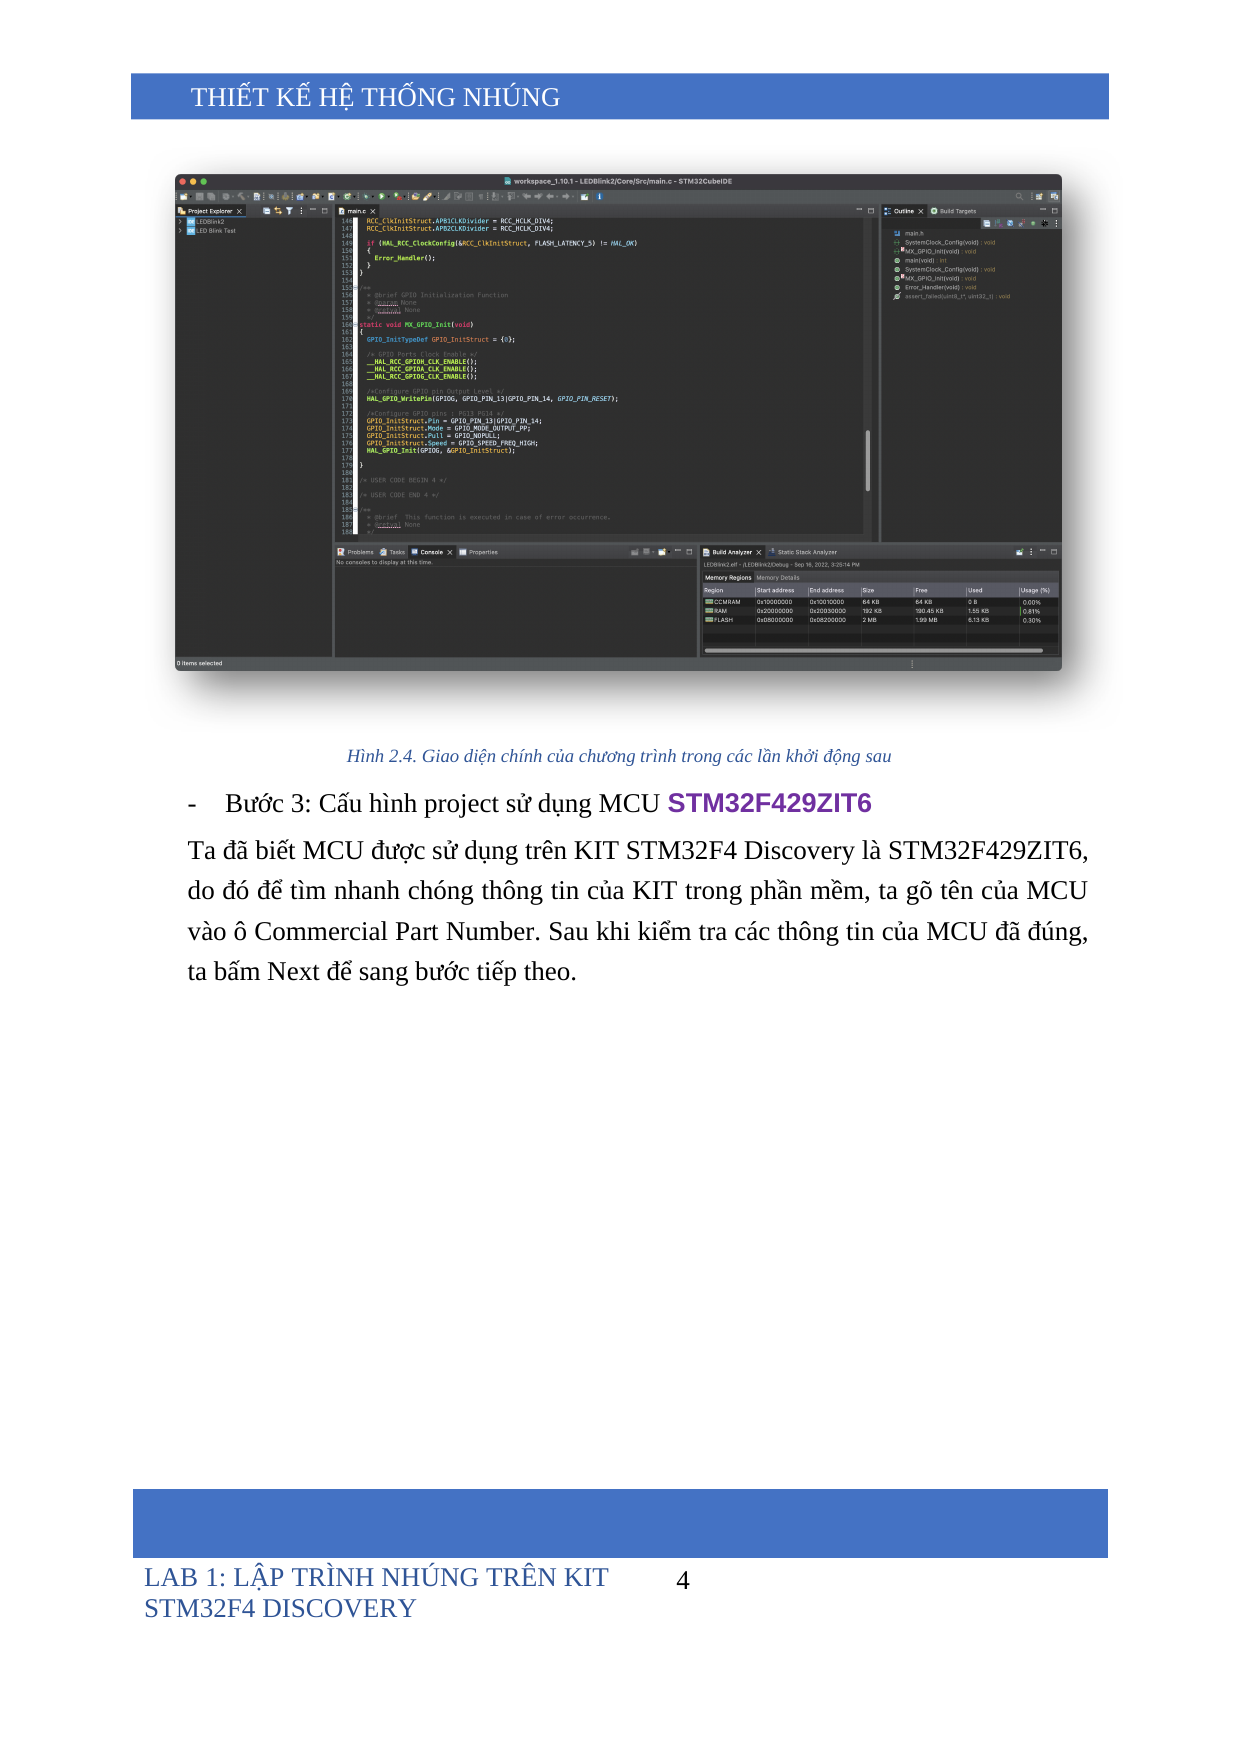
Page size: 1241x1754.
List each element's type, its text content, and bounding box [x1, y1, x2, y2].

picture [175, 174, 1062, 671]
text Ta đã biết MCU được sử dụng trên KIT STM32F4 Discovery là STM32F429ZIT6, do đó để tìm nhanh chóng thông tin của KIT trong phần mềm, ta gõ tên của MCU vào ô Commercial Part Number. Sau khi kiểm tra các thông tin của MCU đã đúng, ta bấm Next để sang bước tiếp theo. [187, 834, 1090, 986]
list Bước 3: Cấu hình project sử dụng MCU STM32F429ZIT6 [187, 787, 1090, 818]
